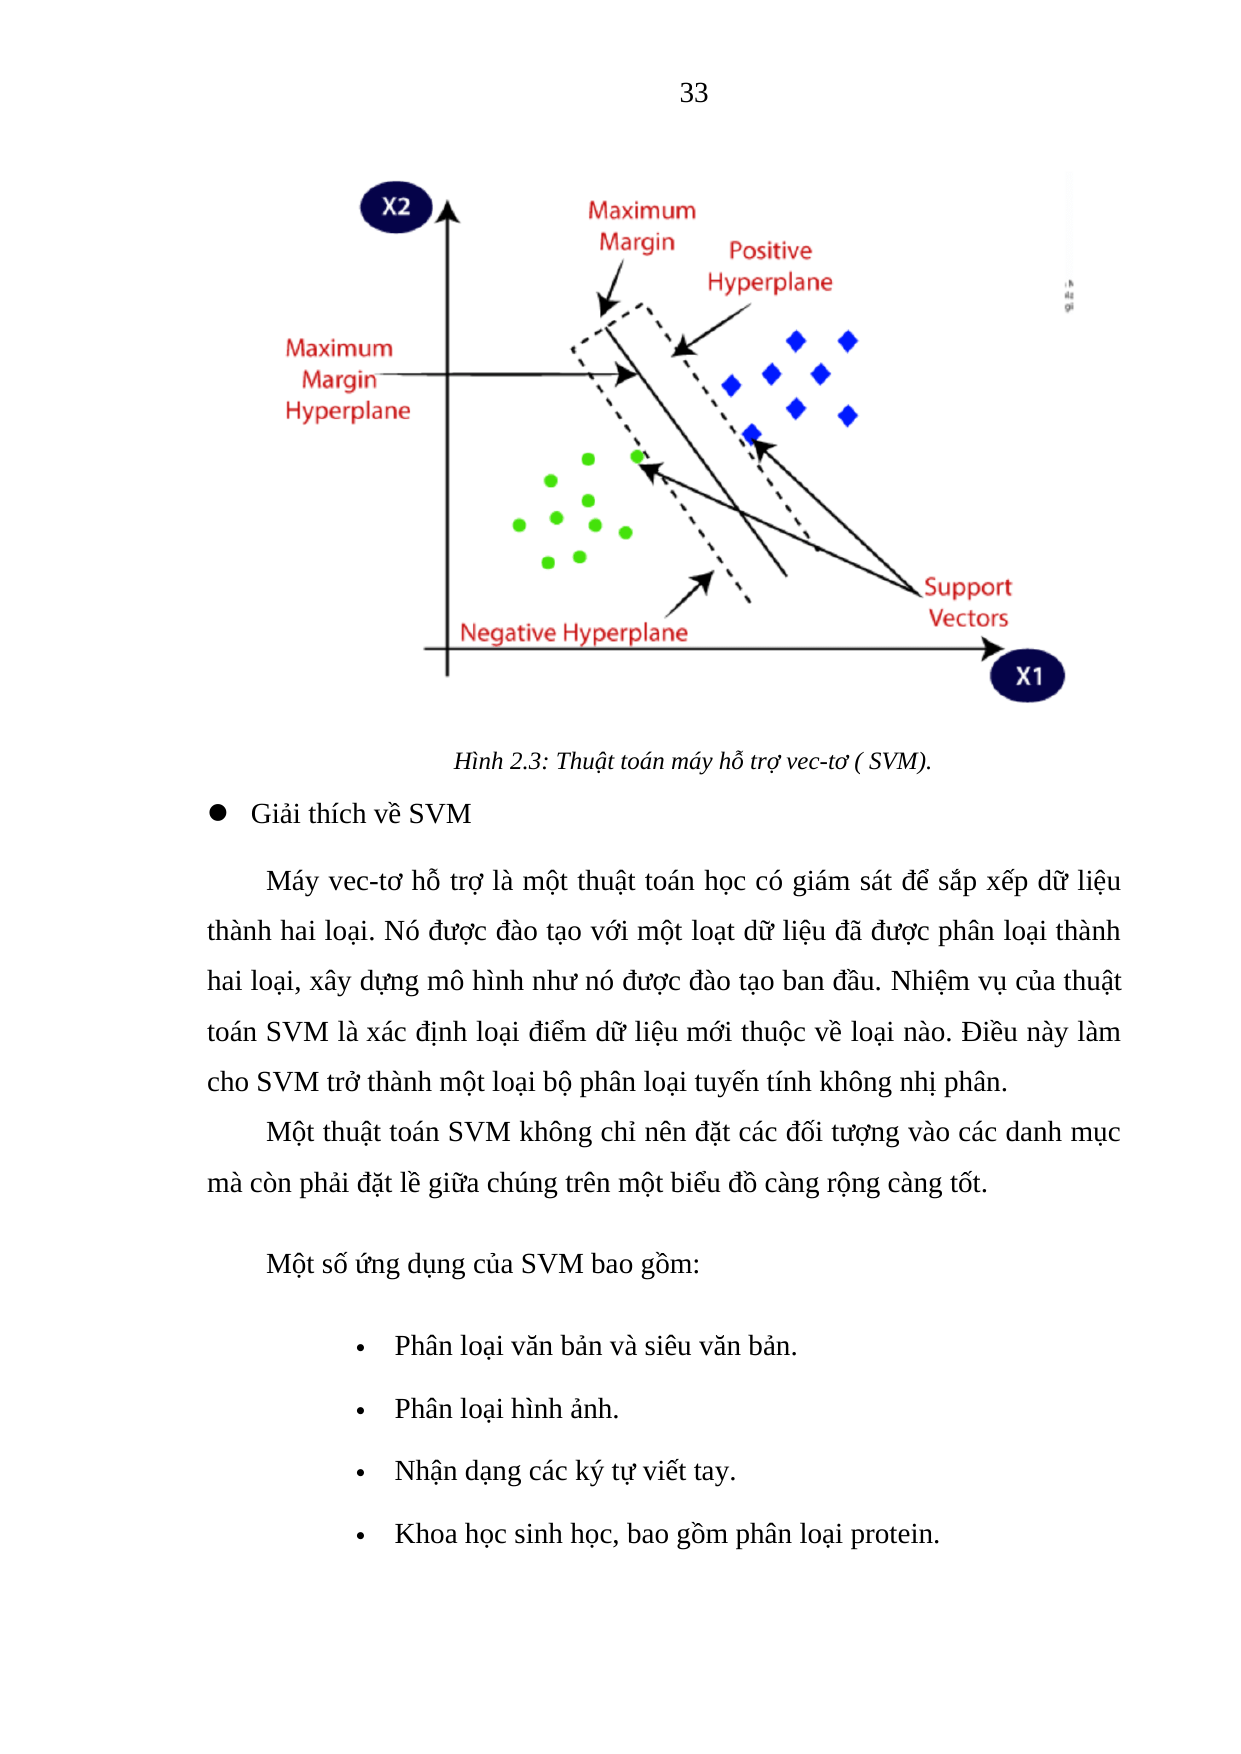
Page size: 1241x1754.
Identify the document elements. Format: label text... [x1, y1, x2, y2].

text Một số ứng dụng của SVM bao gồm: [207, 1246, 1122, 1280]
text Một thuật toán SVM không chỉ nên đặt các đối tượng vào các danh mục mà còn phải đặt lề giữa chúng trên một biểu đồ càng rộng càng tốt. [207, 1114, 1122, 1198]
list Phân loại văn bản và siêu văn bản. [357, 1328, 1122, 1361]
text Máy vec-tơ hỗ trợ là một thuật toán học có giám sát để sắp xếp dữ liệu thành hai loại. Nó được đào tạo với một loạt dữ liệu đã được phân loại thành hai loại, xây dựng mô hình như nó được đào tạo ban đầu. Nhiệm vụ của thuật toán SVM là xác định loại điểm dữ liệu mới thuộc về loại nào. Điều này làm cho SVM trở thành một loại bộ phân loại tuyến tính không nhị phân. [207, 863, 1122, 1098]
picture [265, 147, 1138, 713]
list Khoa học sinh học, bao gồm phân loại protein. [357, 1516, 1122, 1550]
list Giải thích về SVM [207, 796, 1122, 829]
list Nhận dạng các ký tự viết tay. [357, 1453, 1122, 1487]
list Phân loại hình ảnh. [357, 1391, 1122, 1424]
